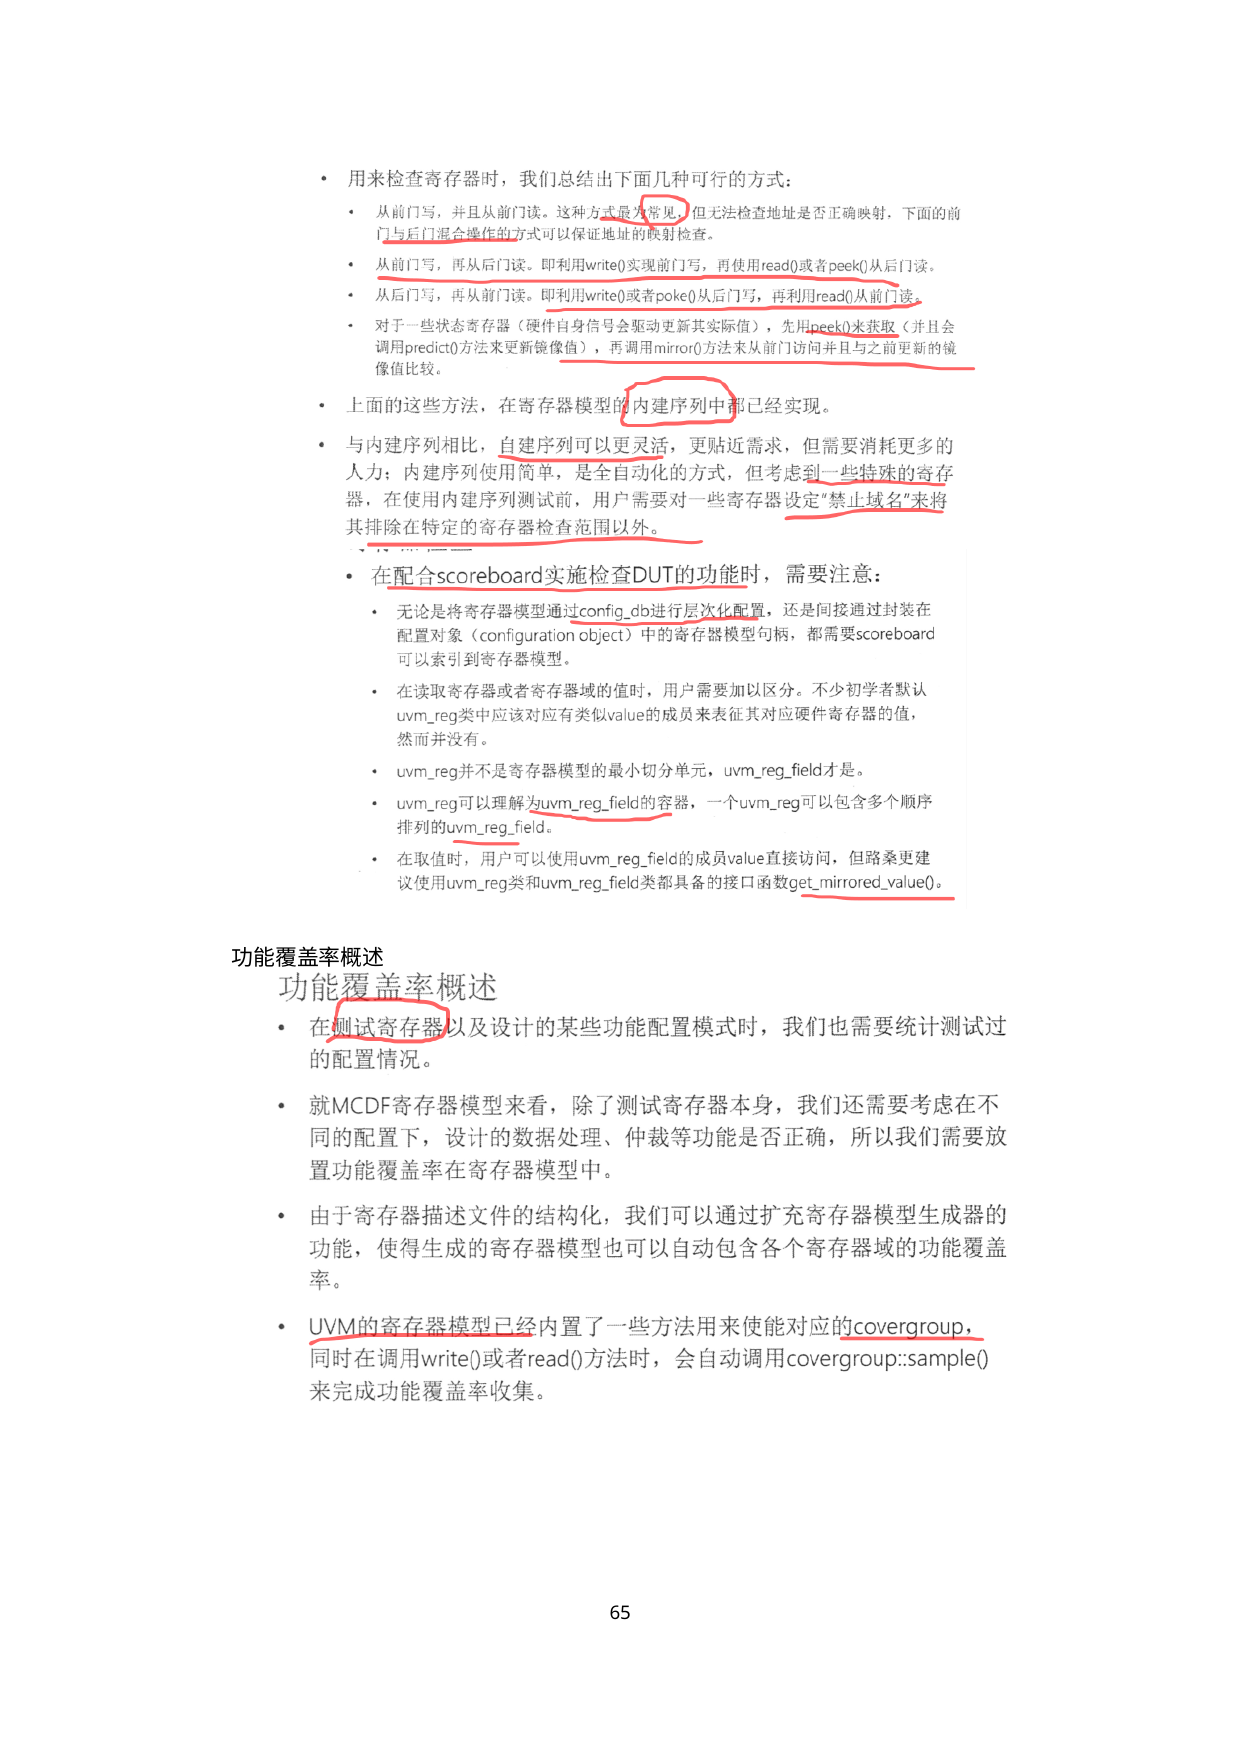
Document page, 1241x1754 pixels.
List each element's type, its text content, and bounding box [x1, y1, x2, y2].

picture [268, 972, 1016, 1414]
picture [302, 159, 982, 909]
list 功能覆盖率概述 [231, 940, 1053, 972]
